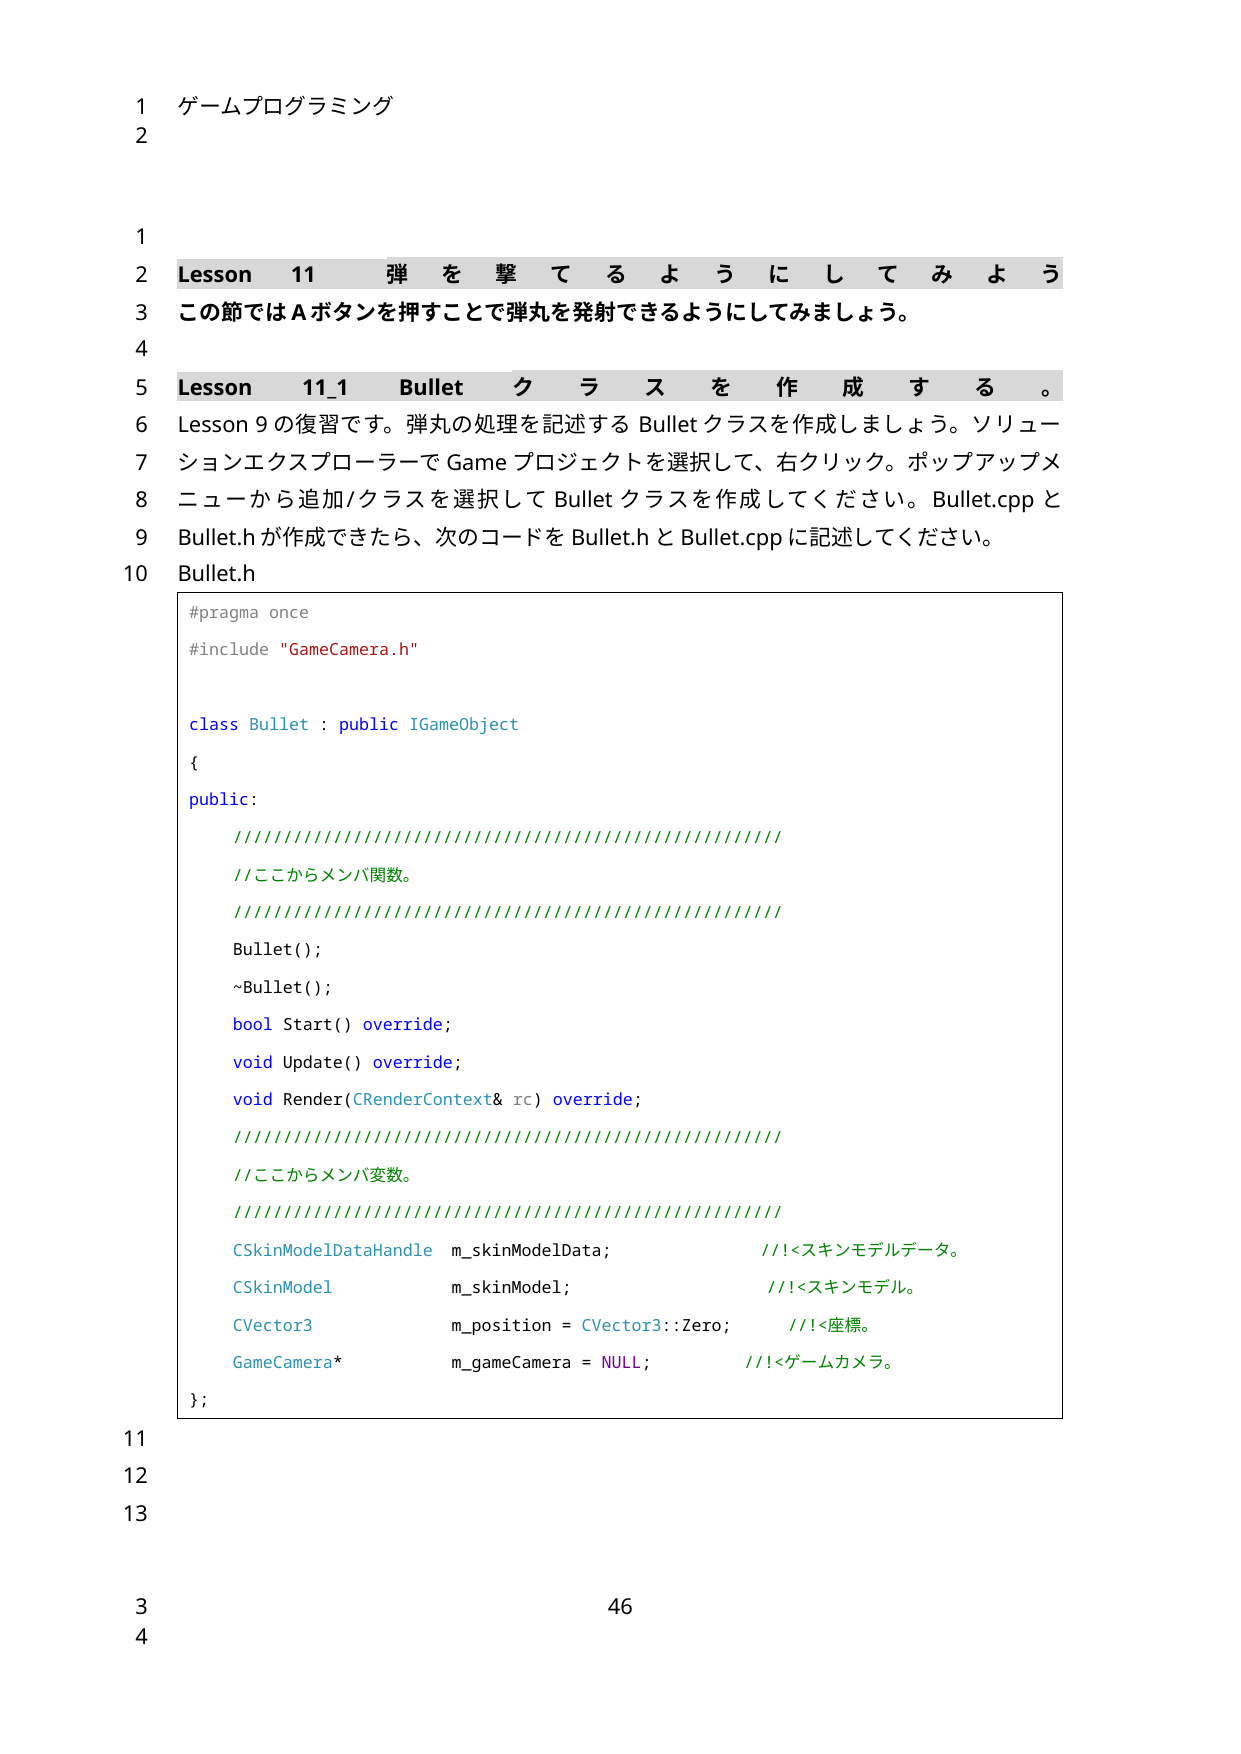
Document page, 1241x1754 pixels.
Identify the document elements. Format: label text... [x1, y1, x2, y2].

text Bullet.h [177, 554, 1063, 592]
text Lesson 11_1 Bulletクラスを作成する。 Lesson 9の復習です。弾丸の処理を記述するBulletクラスを作成しましょう。ソリューションエクスプローラーでGameプロジェクトを選択して、右クリック。ポップアップメニューから追加/クラスを選択してBulletクラスを作成してください。Bullet.cppとBullet.hが作成できたら、次のコードをBullet.hとBullet.cppに記述してください。 [177, 401, 1063, 554]
text Lesson 11 弾を撃てるようにしてみよう この節ではAボタンを押すことで弾丸を発射できるようにしてみましょう。 [177, 289, 1063, 329]
table_header #pragma once #include "GameCamera.h" class Bullet : public IGameObject { public: /////////////////////////////////////////////////////// //ここからメンバ関数。 /////////////////////////////////////////////////////// Bullet(); ~Bullet(); bool Start() override; void Update() override; void Render(CRenderContext& rc) override; /////////////////////////////////////////////////////// //ここからメンバ変数。 /////////////////////////////////////////////////////// CSkinModelDataHandle m_skinModelData; //!<スキンモデルデータ。 CSkinModel m_skinModel; //!<スキンモデル。 CVector3 m_position = CVector3::Zero; //!<座標。 GameCamera* m_gameCamera = NULL; //!<ゲームカメラ。 }; [178, 593, 1062, 1418]
